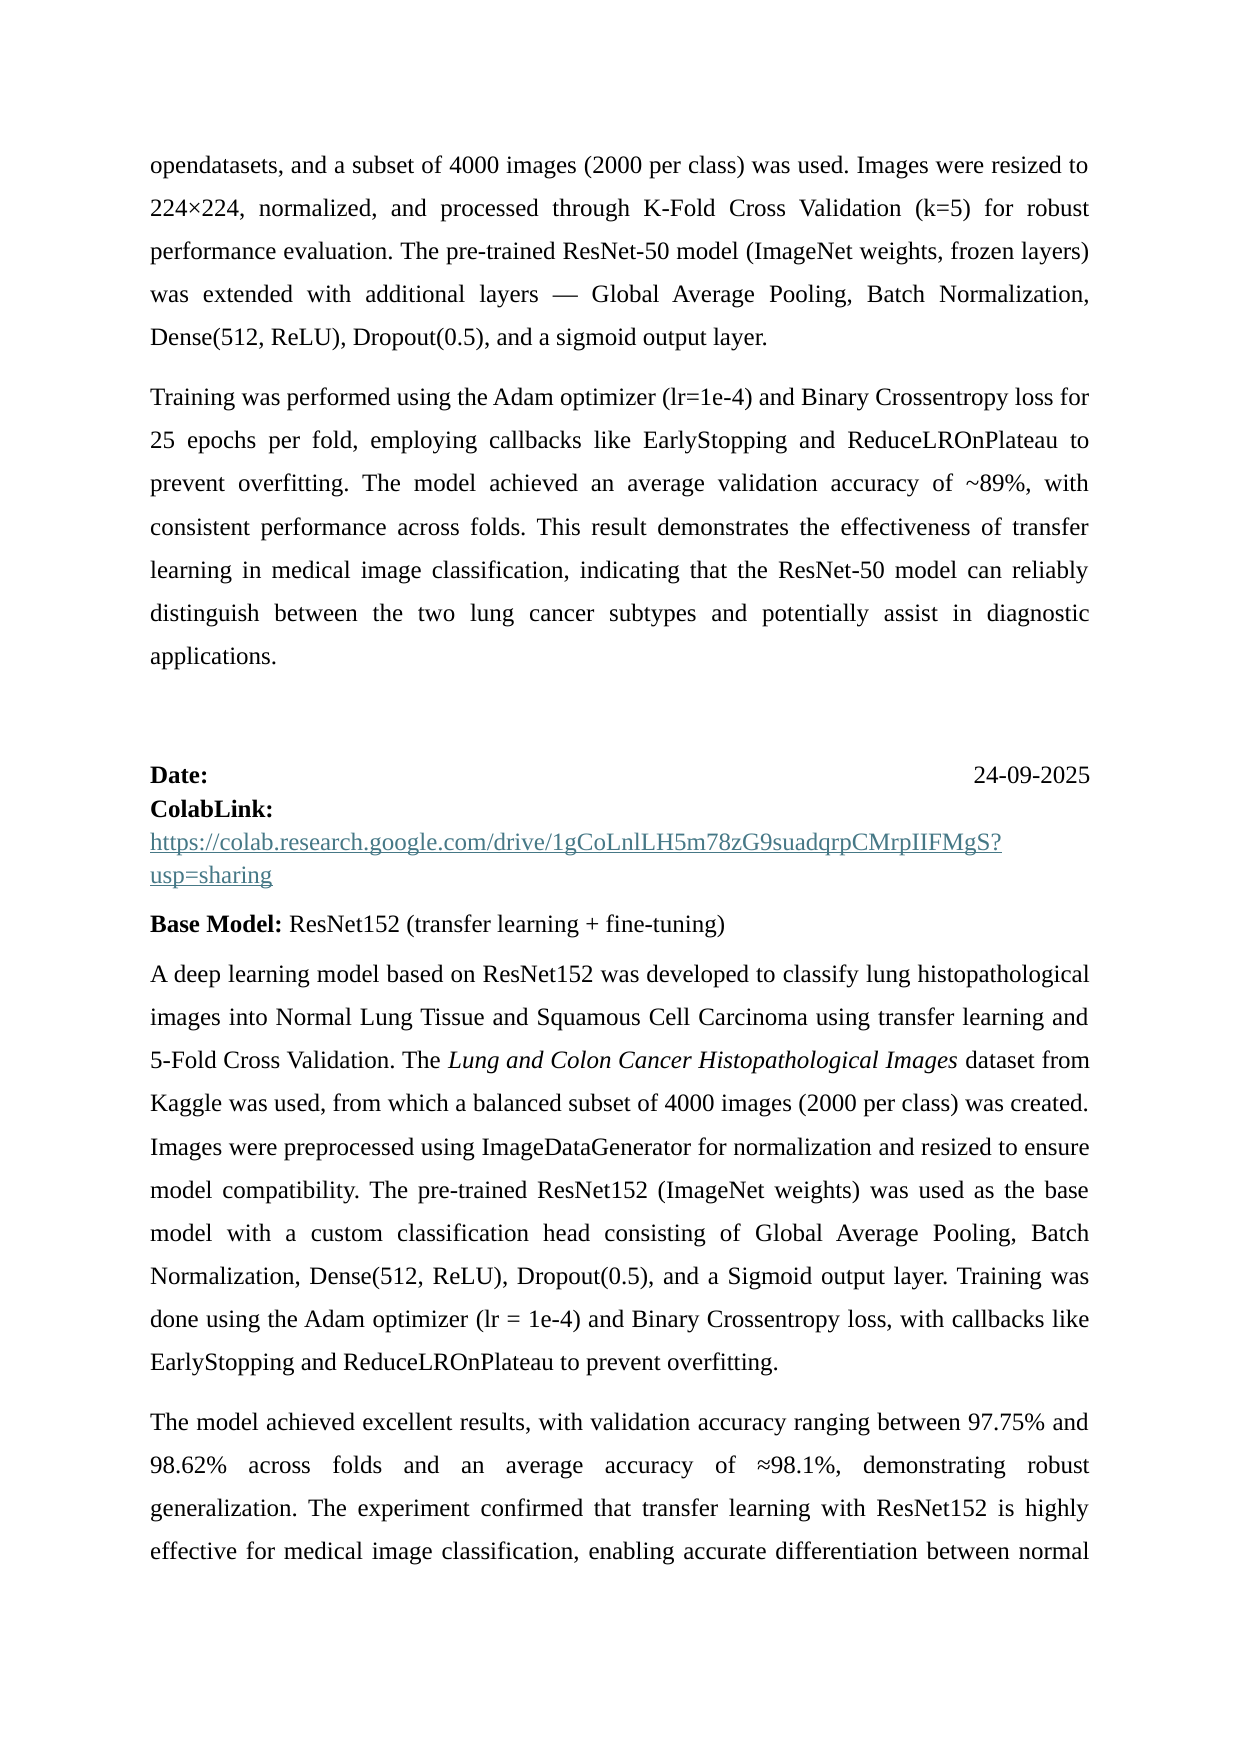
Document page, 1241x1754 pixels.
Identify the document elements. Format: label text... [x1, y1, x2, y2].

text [150, 150, 1090, 351]
text Date: 24-09-2025 ColabLink: https://colab.research.google.com/drive/1gCoLnlLH5m78zG9suadqrpCMrpIIFMgS?usp=sharing [150, 761, 1090, 888]
text Base Model: ResNet152 (transfer learning + fine-tuning) [150, 909, 1090, 938]
text A deep learning model based on ResNet152 was developed to classify lung histopathological images into Normal Lung Tissue and Squamous Cell Carcinoma using transfer learning and 5-Fold Cross Validation. The Lung and Colon Cancer Histopathological Images dataset from Kaggle was used, from which a balanced subset of 4000 images (2000 per class) was created. Images were preprocessed using ImageDataGenerator for normalization and resized to ensure model compatibility. The pre-trained ResNet152 (ImageNet weights) was used as the base model with a custom classification head consisting of Global Average Pooling, Batch Normalization, Dense(512, ReLU), Dropout(0.5), and a Sigmoid output layer. Training was done using the Adam optimizer (lr = 1e-4) and Binary Crossentropy loss, with callbacks like EarlyStopping and ReduceLROnPlateau to prevent overfitting. [150, 959, 1090, 1376]
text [150, 1407, 1090, 1565]
text Training was performed using the Adam optimizer (lr=1e-4) and Binary Crossentropy loss for 25 epochs per fold, employing callbacks like EarlyStopping and ReduceLROnPlateau to prevent overfitting. The model achieved an average validation accuracy of ~89%, with consistent performance across folds. This result demonstrates the effectiveness of transfer learning in medical image classification, indicating that the ResNet-50 model can reliably distinguish between the two lung cancer subtypes and potentially assist in diagnostic applications. [150, 382, 1090, 670]
